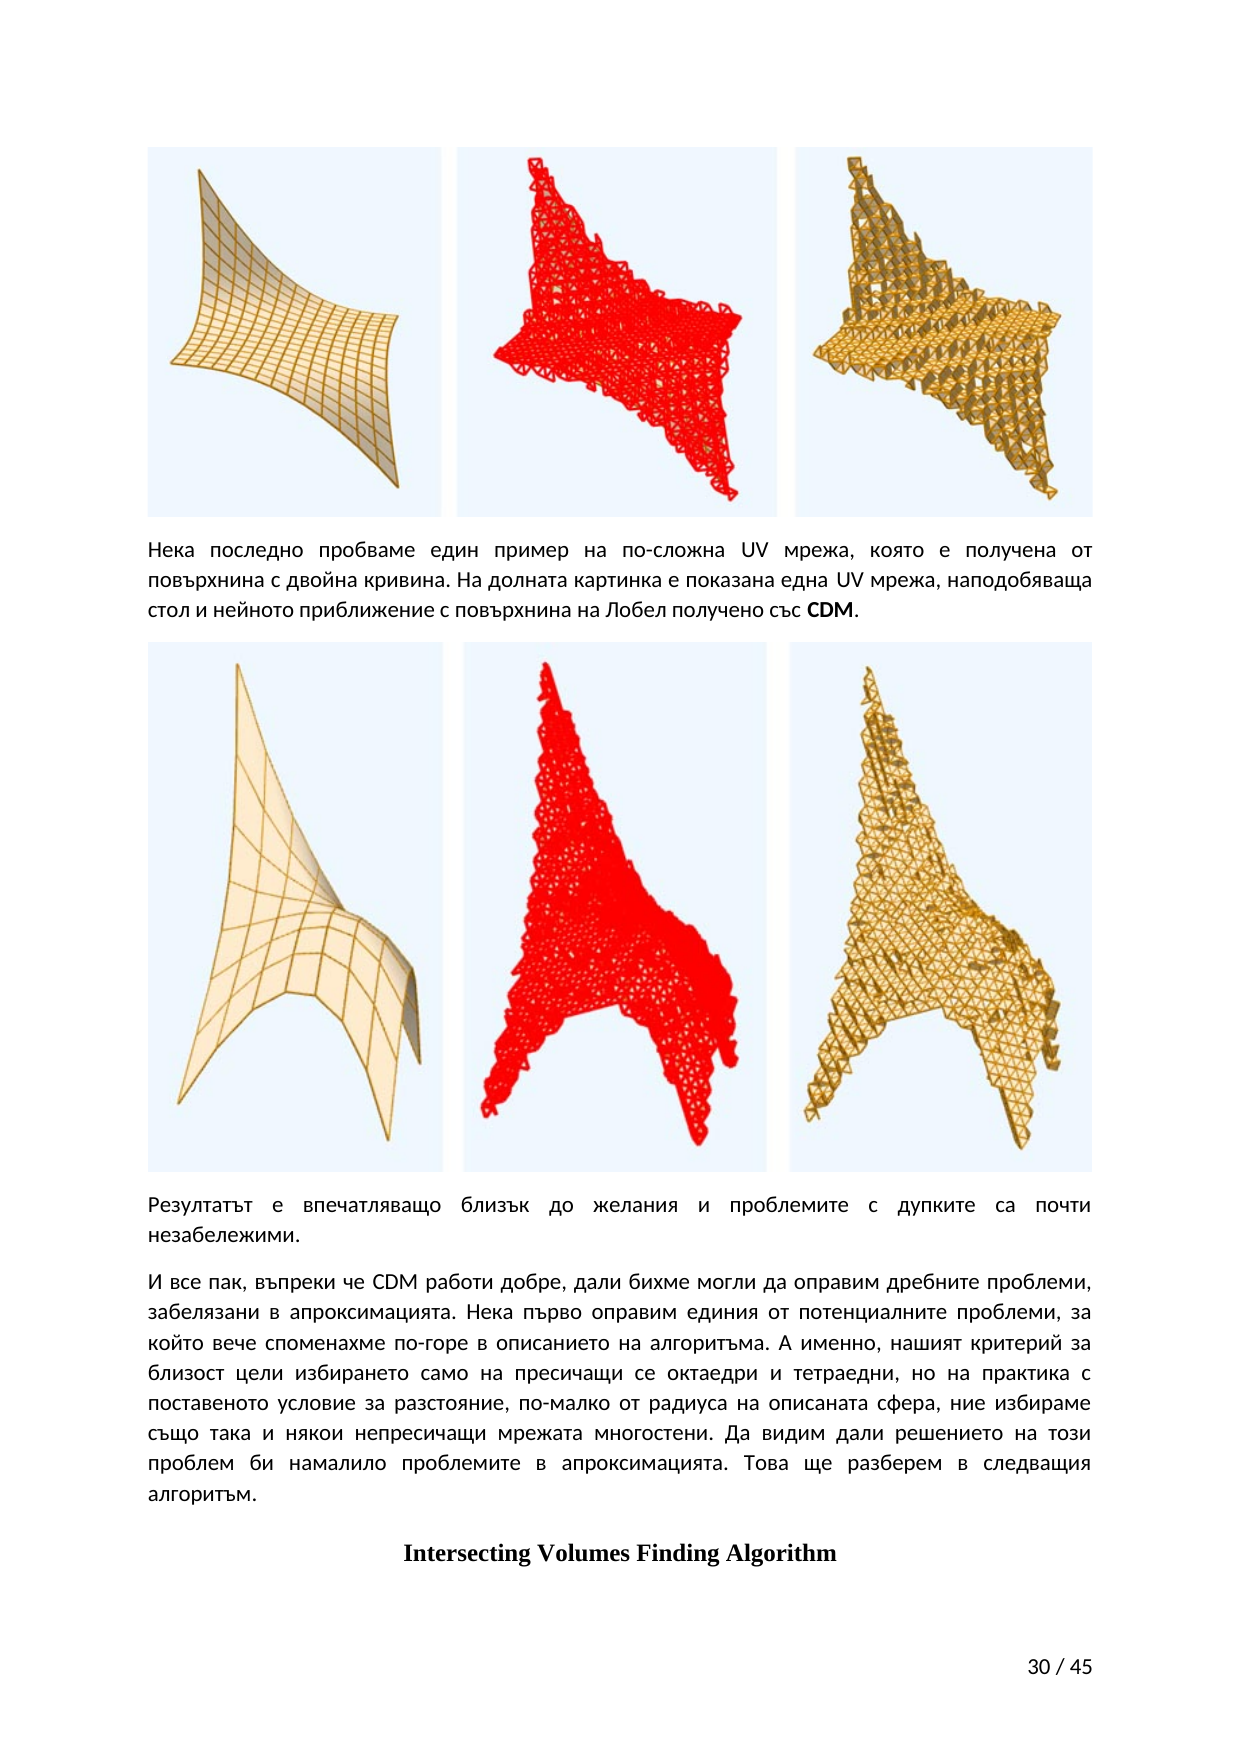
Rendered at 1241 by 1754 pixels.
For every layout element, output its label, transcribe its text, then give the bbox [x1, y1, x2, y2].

picture [147, 147, 1093, 517]
subtitle Intersecting Volumes Finding Algorithm [148, 1538, 1093, 1567]
text И все пак, въпреки че CDM работи добре, дали бихме могли да оправим дребните проблеми, забелязани в апроксимацията. Нека първо оправим единия от потенциалните проблеми, за който вече споменахме по-горе в описанието на алгоритъма. А именно, нашият критерий за близост цели избирането само на пресичащи се октаедри и тетраедни, но на практика с поставеното условие за разстояние, по-малко от радиуса на описаната сфера, ние избираме също така и някои непресичащи мрежата многостени. Да видим дали решението на този проблем би намалило проблемите в апроксимацията. Това ще разберем в следващия алгоритъм. [148, 1267, 1093, 1507]
text Резултатът е впечатляващо близък до желания и проблемите с дупките са почти незабележими. [148, 1190, 1093, 1248]
picture [148, 642, 1092, 1172]
text Нека последно пробваме един пример на по-сложна UV мрежа, която е получена от повърхнина с двойна кривина. На долната картинка е показана една UV мрежа, наподобяваща стол и нейното приближение с повърхнина на Лобел получено със CDM. [148, 535, 1093, 624]
